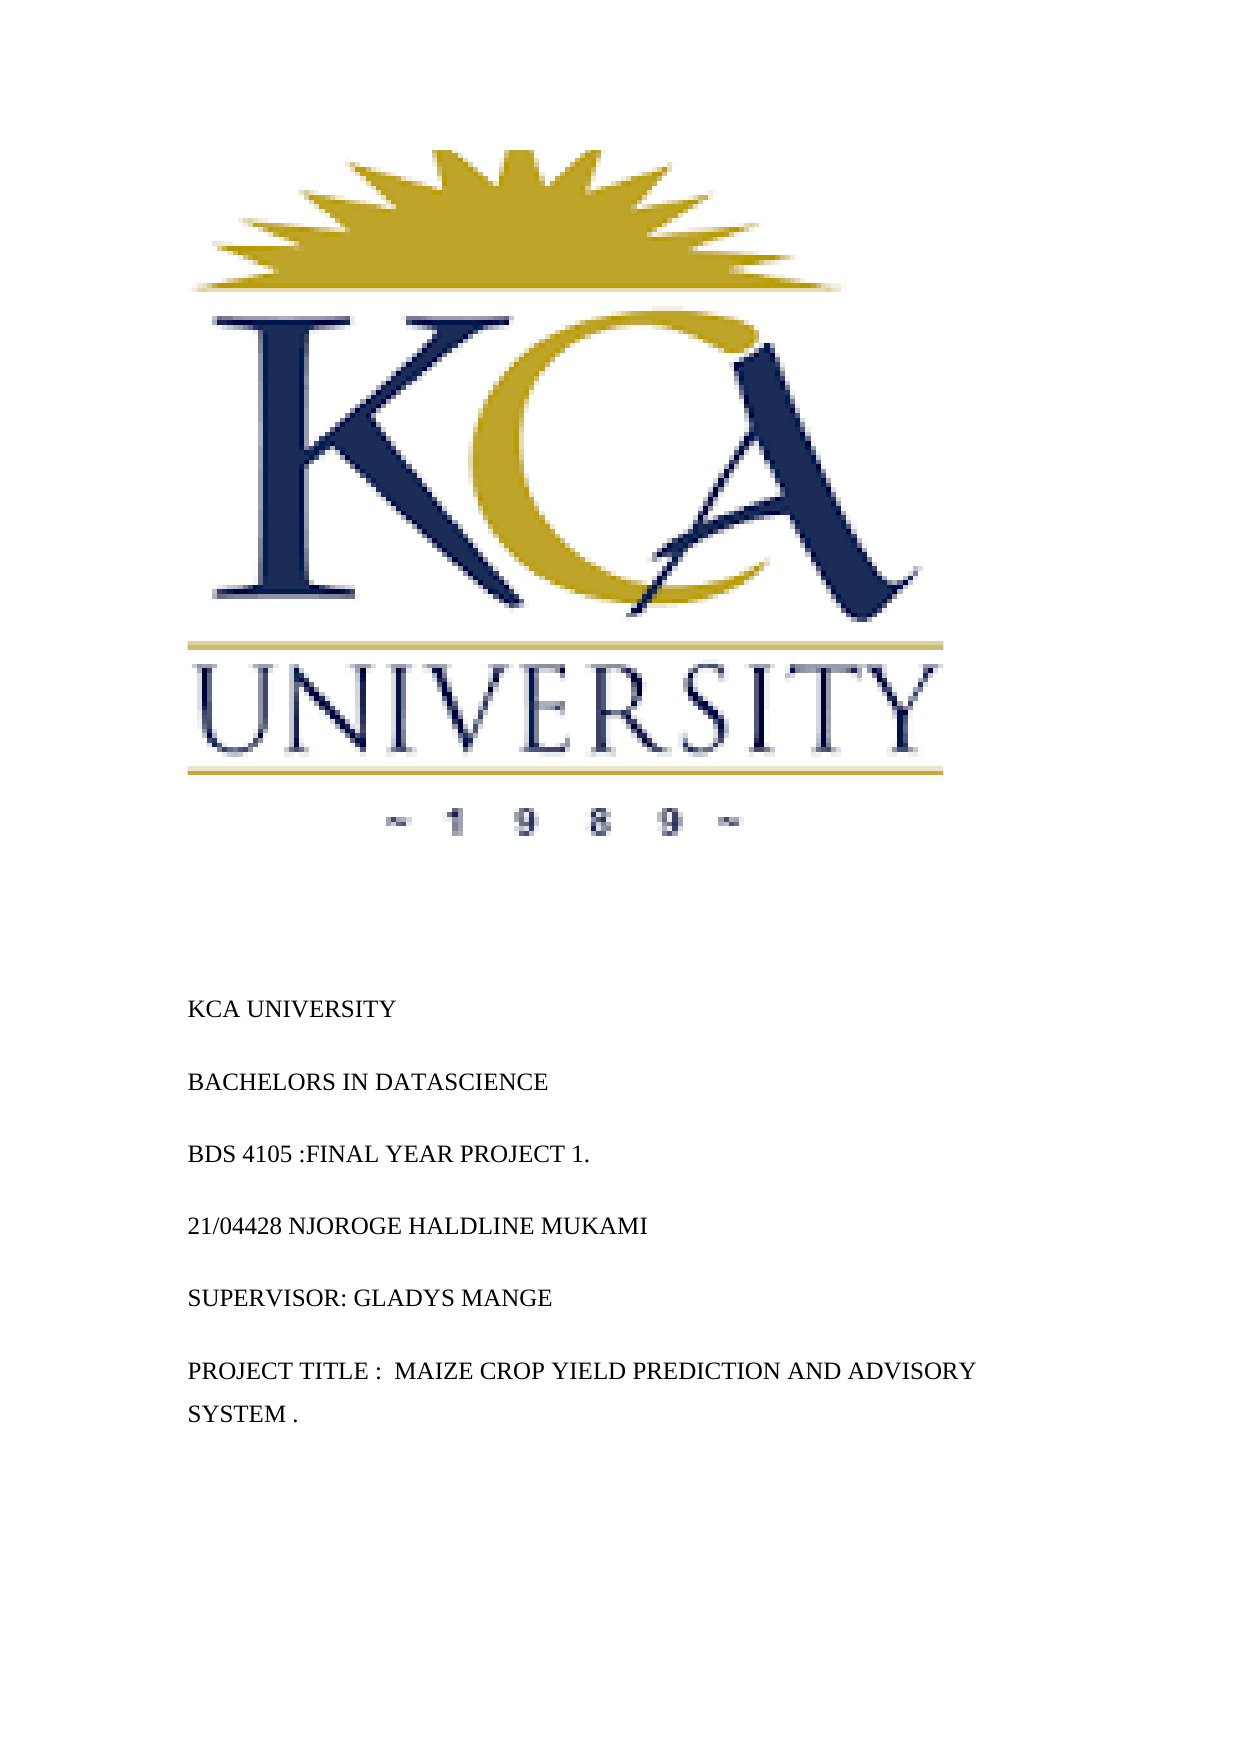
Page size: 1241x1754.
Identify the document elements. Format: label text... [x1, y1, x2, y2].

text PROJECT TITLE : MAIZE CROP YIELD PREDICTION AND ADVISORY SYSTEM . [187, 1356, 1053, 1466]
text 21/04428 NJOROGE HALDLINE MUKAMI [187, 1211, 1053, 1240]
text BDS 4105 :FINAL YEAR PROJECT 1. [187, 1139, 1053, 1168]
text SUPERVISOR: GLADYS MANGE [187, 1283, 1053, 1312]
picture [187, 150, 944, 836]
text KCA UNIVERSITY [187, 994, 1053, 1023]
text BACHELORS IN DATASCIENCE [187, 1067, 1053, 1095]
